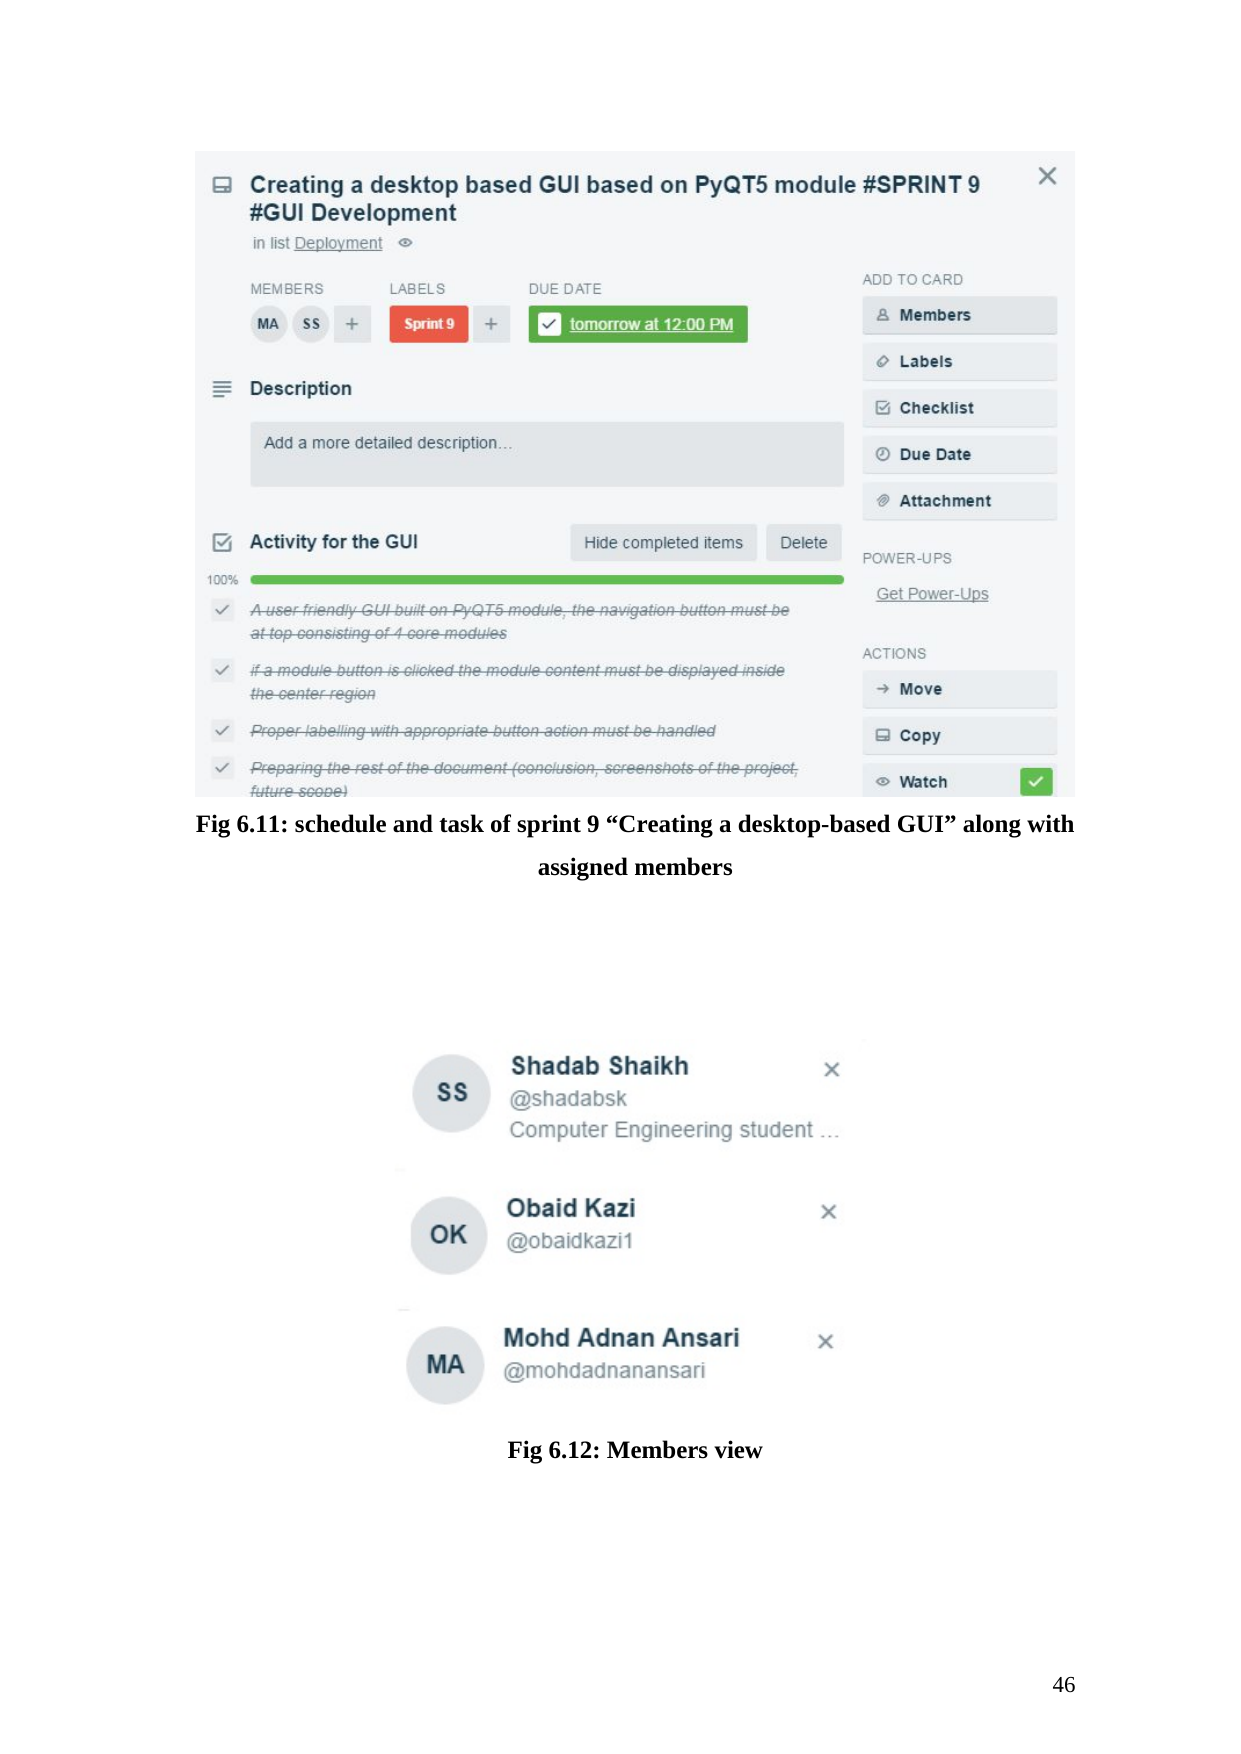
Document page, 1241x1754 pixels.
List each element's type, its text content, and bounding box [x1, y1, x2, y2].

picture [394, 1039, 876, 1422]
text Fig 6.11: schedule and task of sprint 9 “Creating a desktop-based GUI” along with assigned members [195, 809, 1075, 881]
text Fig 6.12: Members view [195, 1435, 1075, 1464]
picture [195, 151, 1076, 797]
